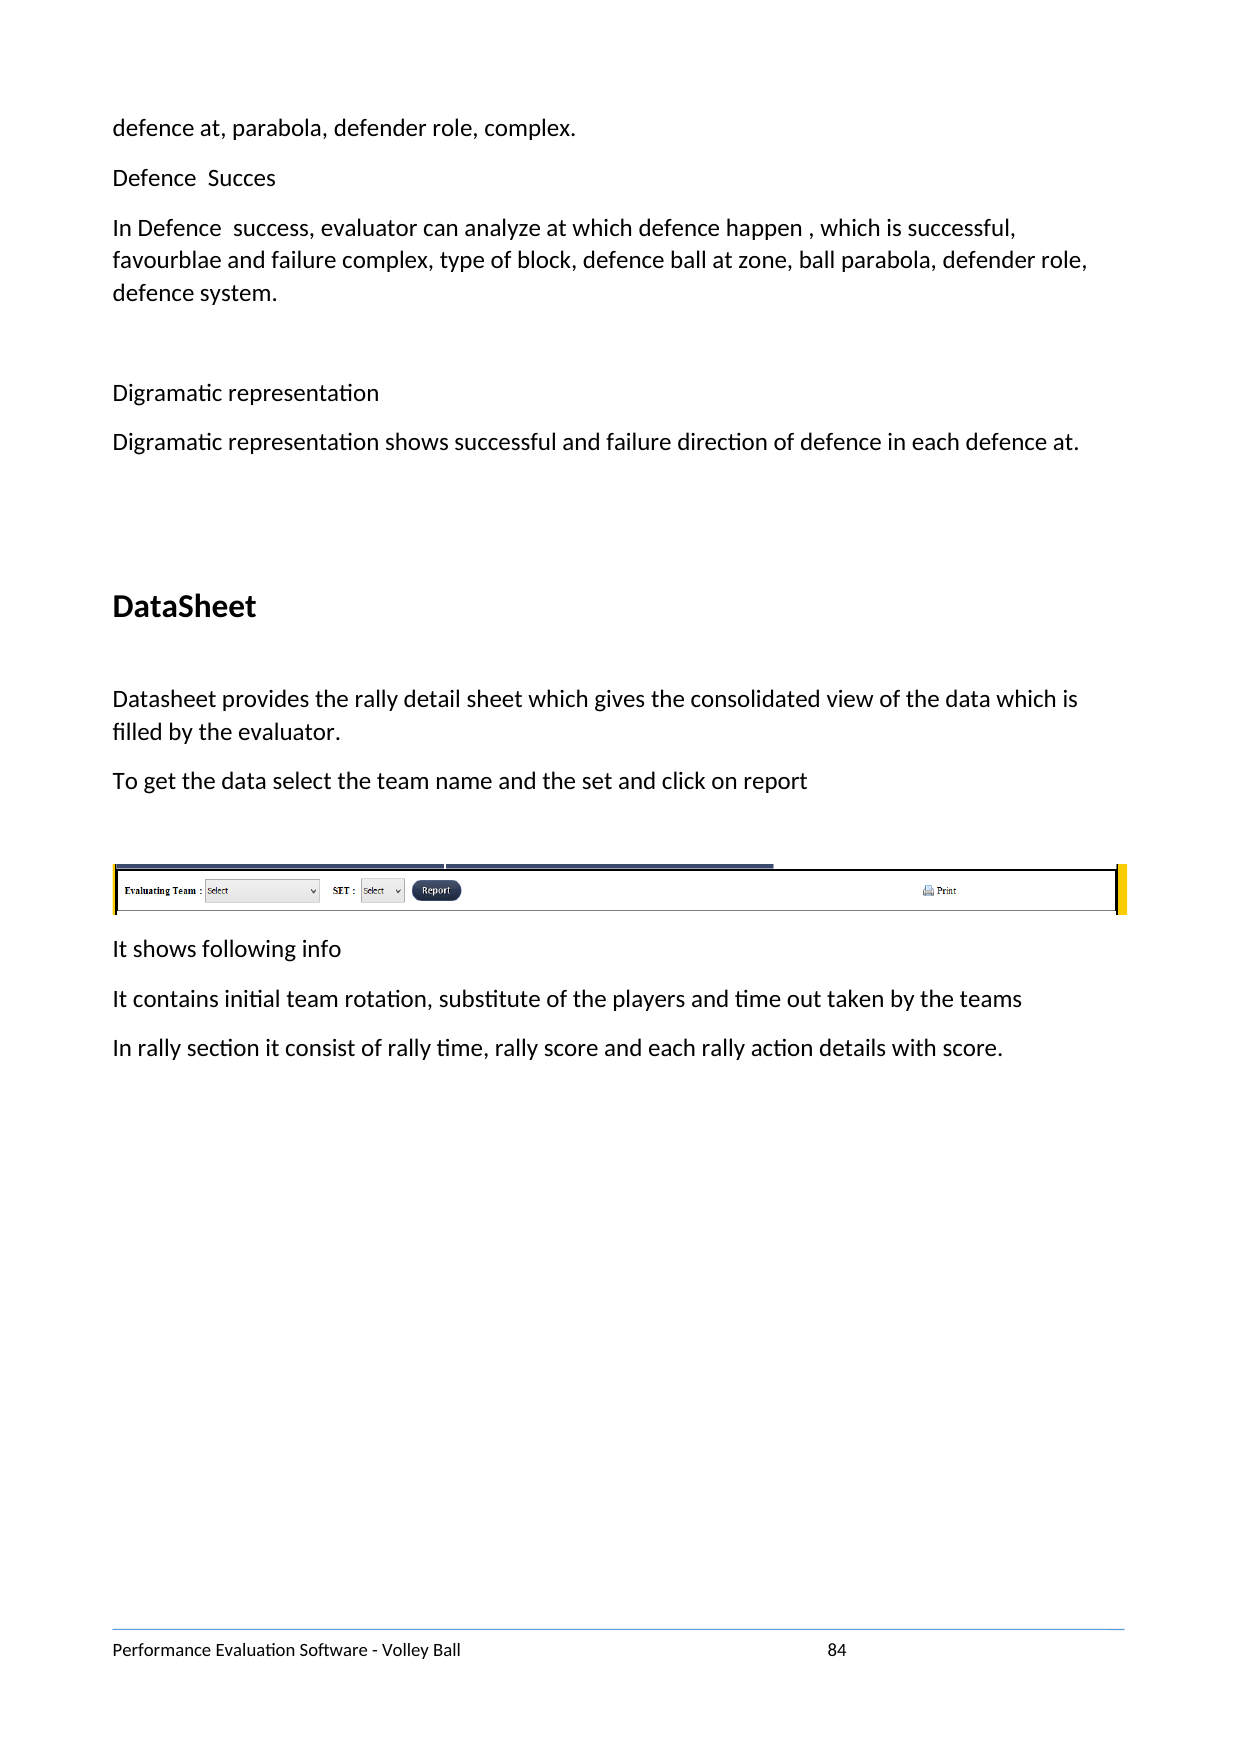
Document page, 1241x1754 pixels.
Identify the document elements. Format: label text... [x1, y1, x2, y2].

text It contains initial team rotation, substitute of the players and time out taken by the teams [112, 983, 1128, 1013]
text Digramatic representation shows successful and failure direction of defence in each defence at. [112, 426, 1128, 457]
text In Defence success, evaluator can analyze at which defence happen , which is successful, favourblae and failure complex, type of block, defence ball at zone, ball parabola, defender role, defence system. [112, 212, 1128, 308]
text In rally section it consist of rally time, rally score and each rally action details with score. [112, 1033, 1128, 1063]
text It shows following info [112, 933, 1128, 964]
picture [112, 864, 1128, 915]
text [112, 112, 1128, 143]
text Digramatic representation [112, 377, 1128, 407]
text Defence Succes [112, 162, 1128, 193]
subtitle DataSheet [112, 585, 1128, 626]
text To get the data select the team name and the set and click on report [112, 765, 1128, 796]
text Datasheet provides the rally detail sheet which gives the consolidated view of the data which is filled by the evaluator. [112, 683, 1128, 746]
